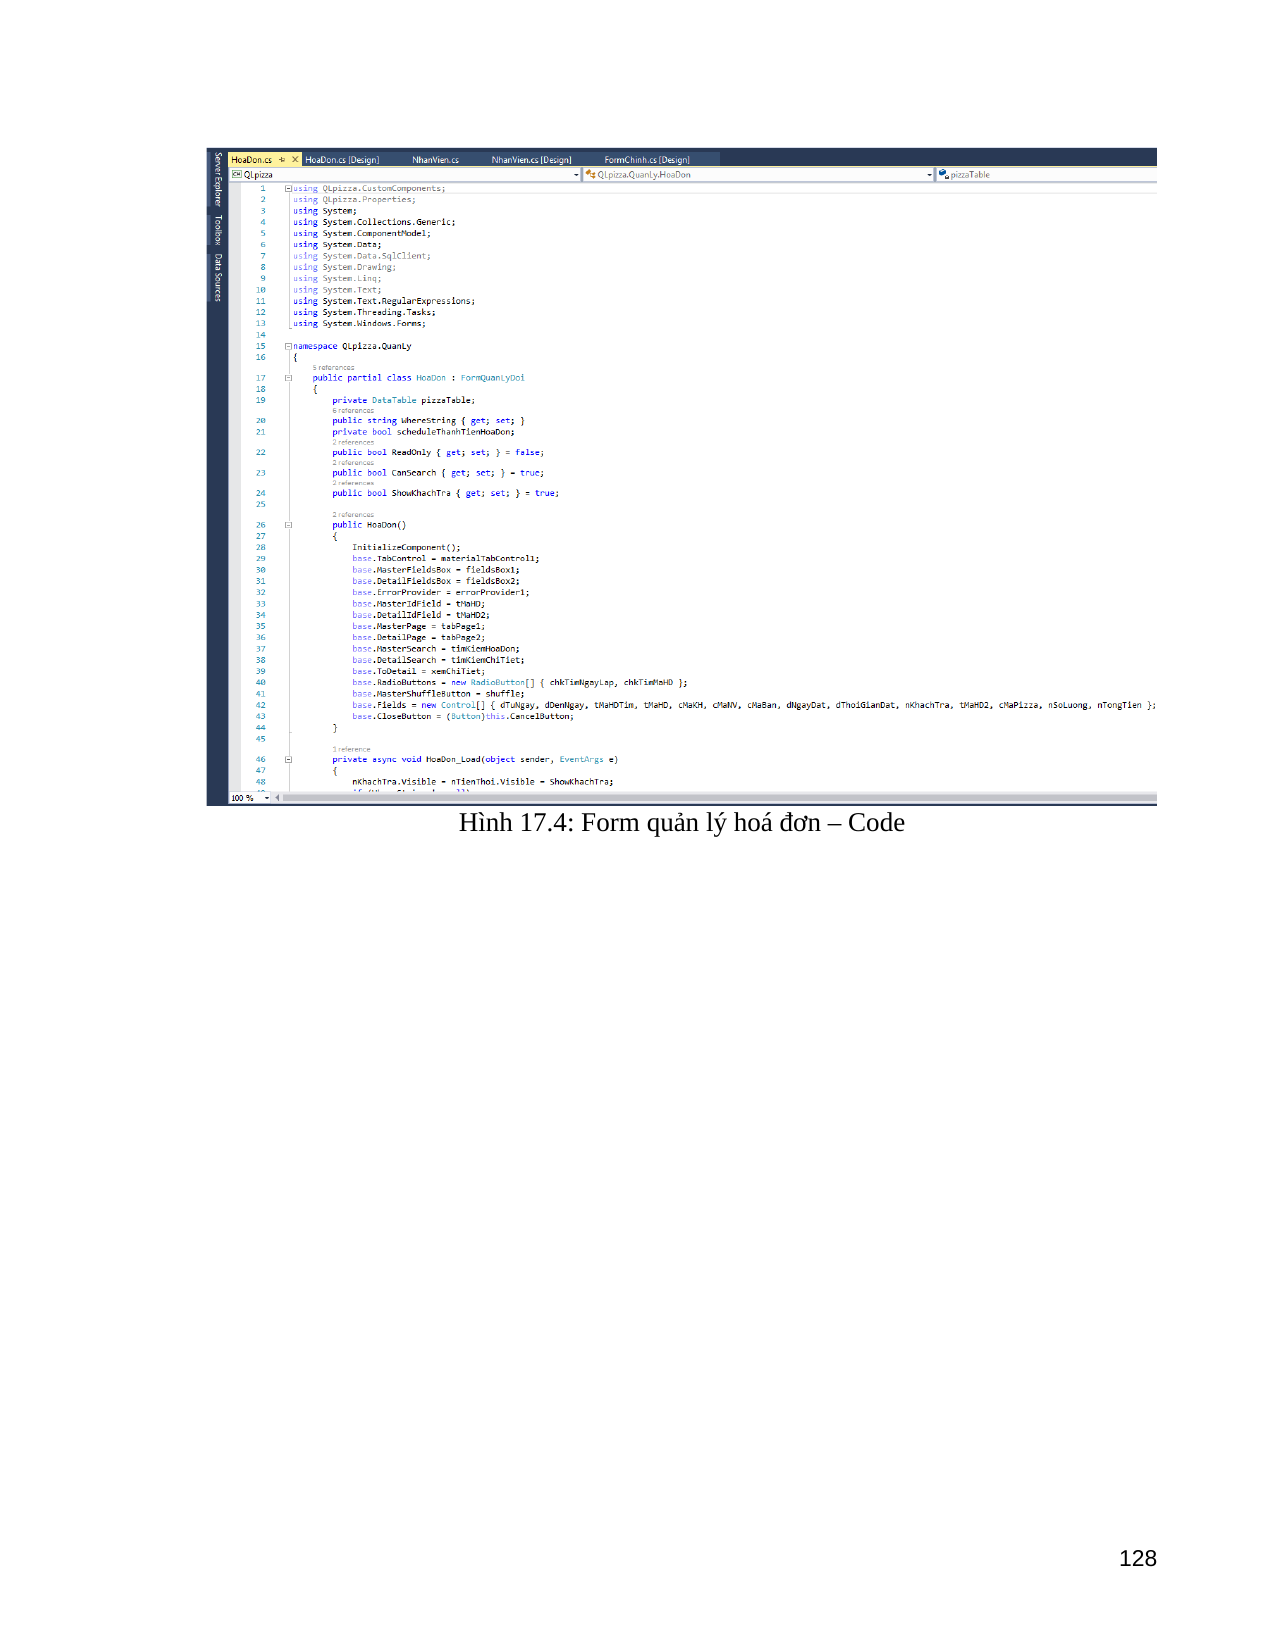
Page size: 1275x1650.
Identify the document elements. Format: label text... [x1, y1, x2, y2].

text Hình 17.4: Form quản lý hoá đơn – Code [207, 806, 1157, 837]
picture [206, 147, 1157, 806]
